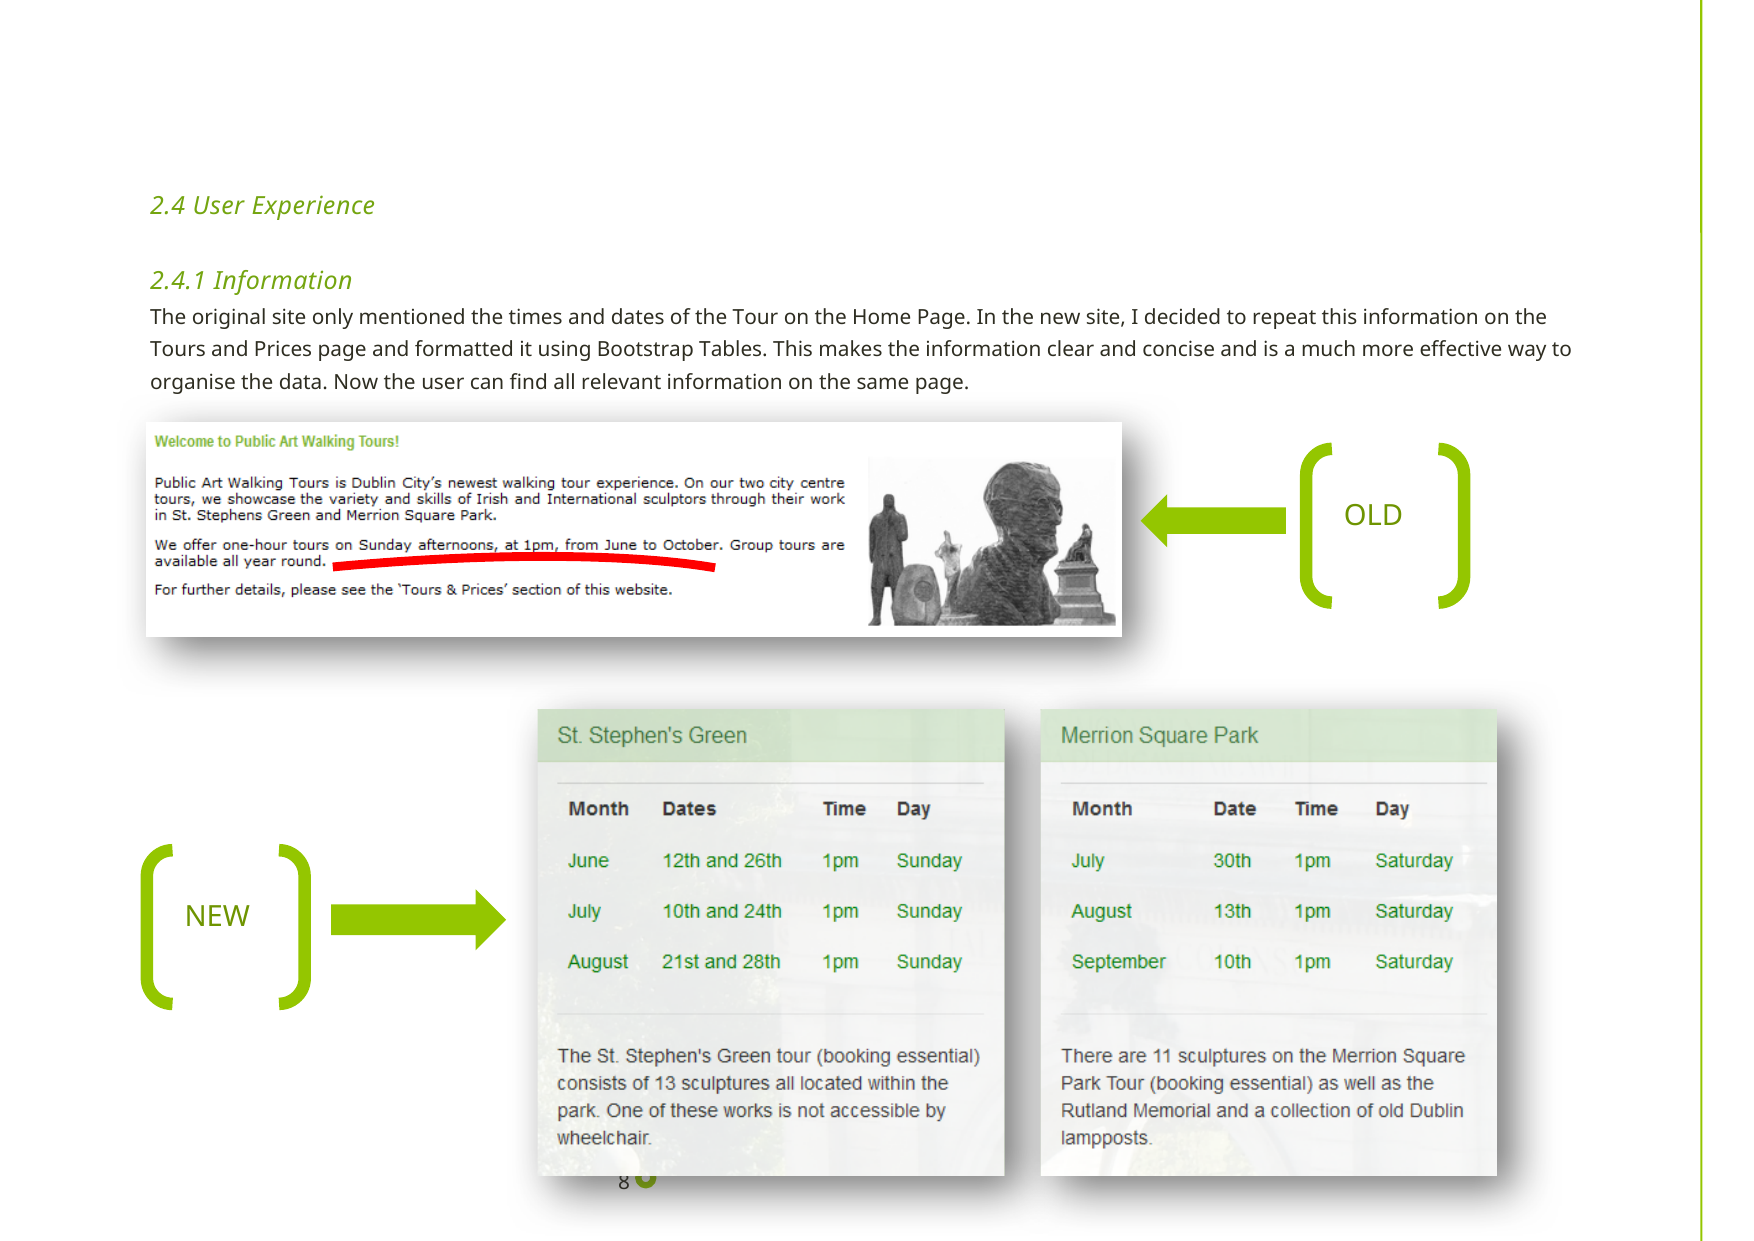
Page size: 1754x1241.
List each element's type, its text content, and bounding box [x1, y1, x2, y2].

picture [146, 422, 1122, 637]
subtitle 2.4 User Experience [150, 187, 1609, 222]
subtitle 2.4.1 Information [150, 263, 1609, 297]
picture [1040, 709, 1497, 1176]
picture [537, 709, 1005, 1176]
text The original site only mentioned the times and dates of the Tour on the Home Page. In the new site, I decided to repeat this information on the Tours and Prices page and formatted it using Bootstrap Tables. This makes the information clear and concise and is a much more effective way to organise the data. Now the user can find all relevant information on the same page. [150, 302, 1609, 395]
